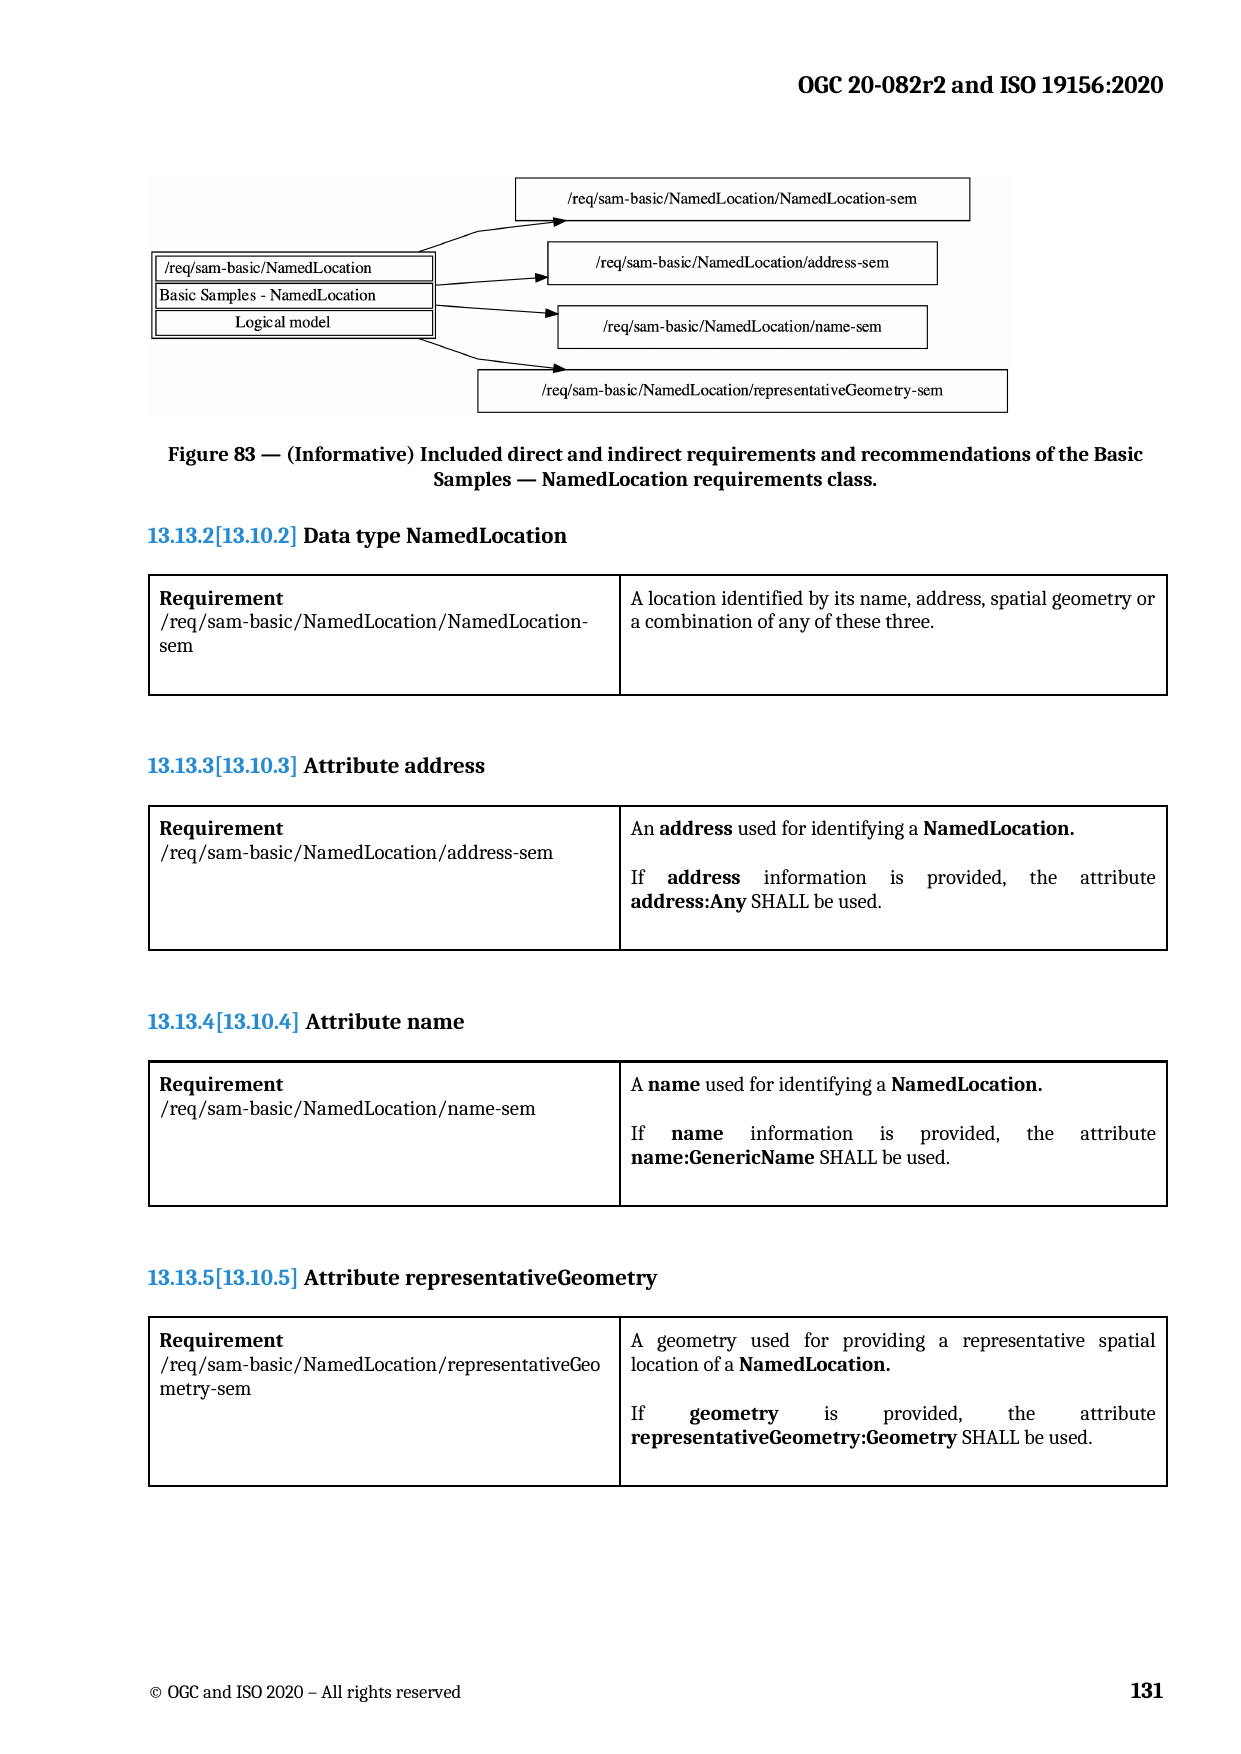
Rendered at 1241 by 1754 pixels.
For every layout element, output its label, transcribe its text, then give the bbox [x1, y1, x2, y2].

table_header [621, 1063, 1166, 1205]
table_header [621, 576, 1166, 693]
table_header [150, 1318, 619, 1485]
subtitle Attribute representativeGeometry [148, 1265, 1163, 1291]
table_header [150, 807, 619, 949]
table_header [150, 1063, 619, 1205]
text Figure 83 — (Informative) Included direct and indirect requirements and recommendations of the Basic Samples — NamedLocation requirements class. [148, 441, 1163, 491]
picture [147, 173, 1012, 417]
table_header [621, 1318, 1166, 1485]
subtitle Data type NamedLocation [148, 522, 1163, 549]
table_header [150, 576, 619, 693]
subtitle Attribute name [148, 1009, 1163, 1035]
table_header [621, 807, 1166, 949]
subtitle Attribute address [148, 753, 1163, 779]
